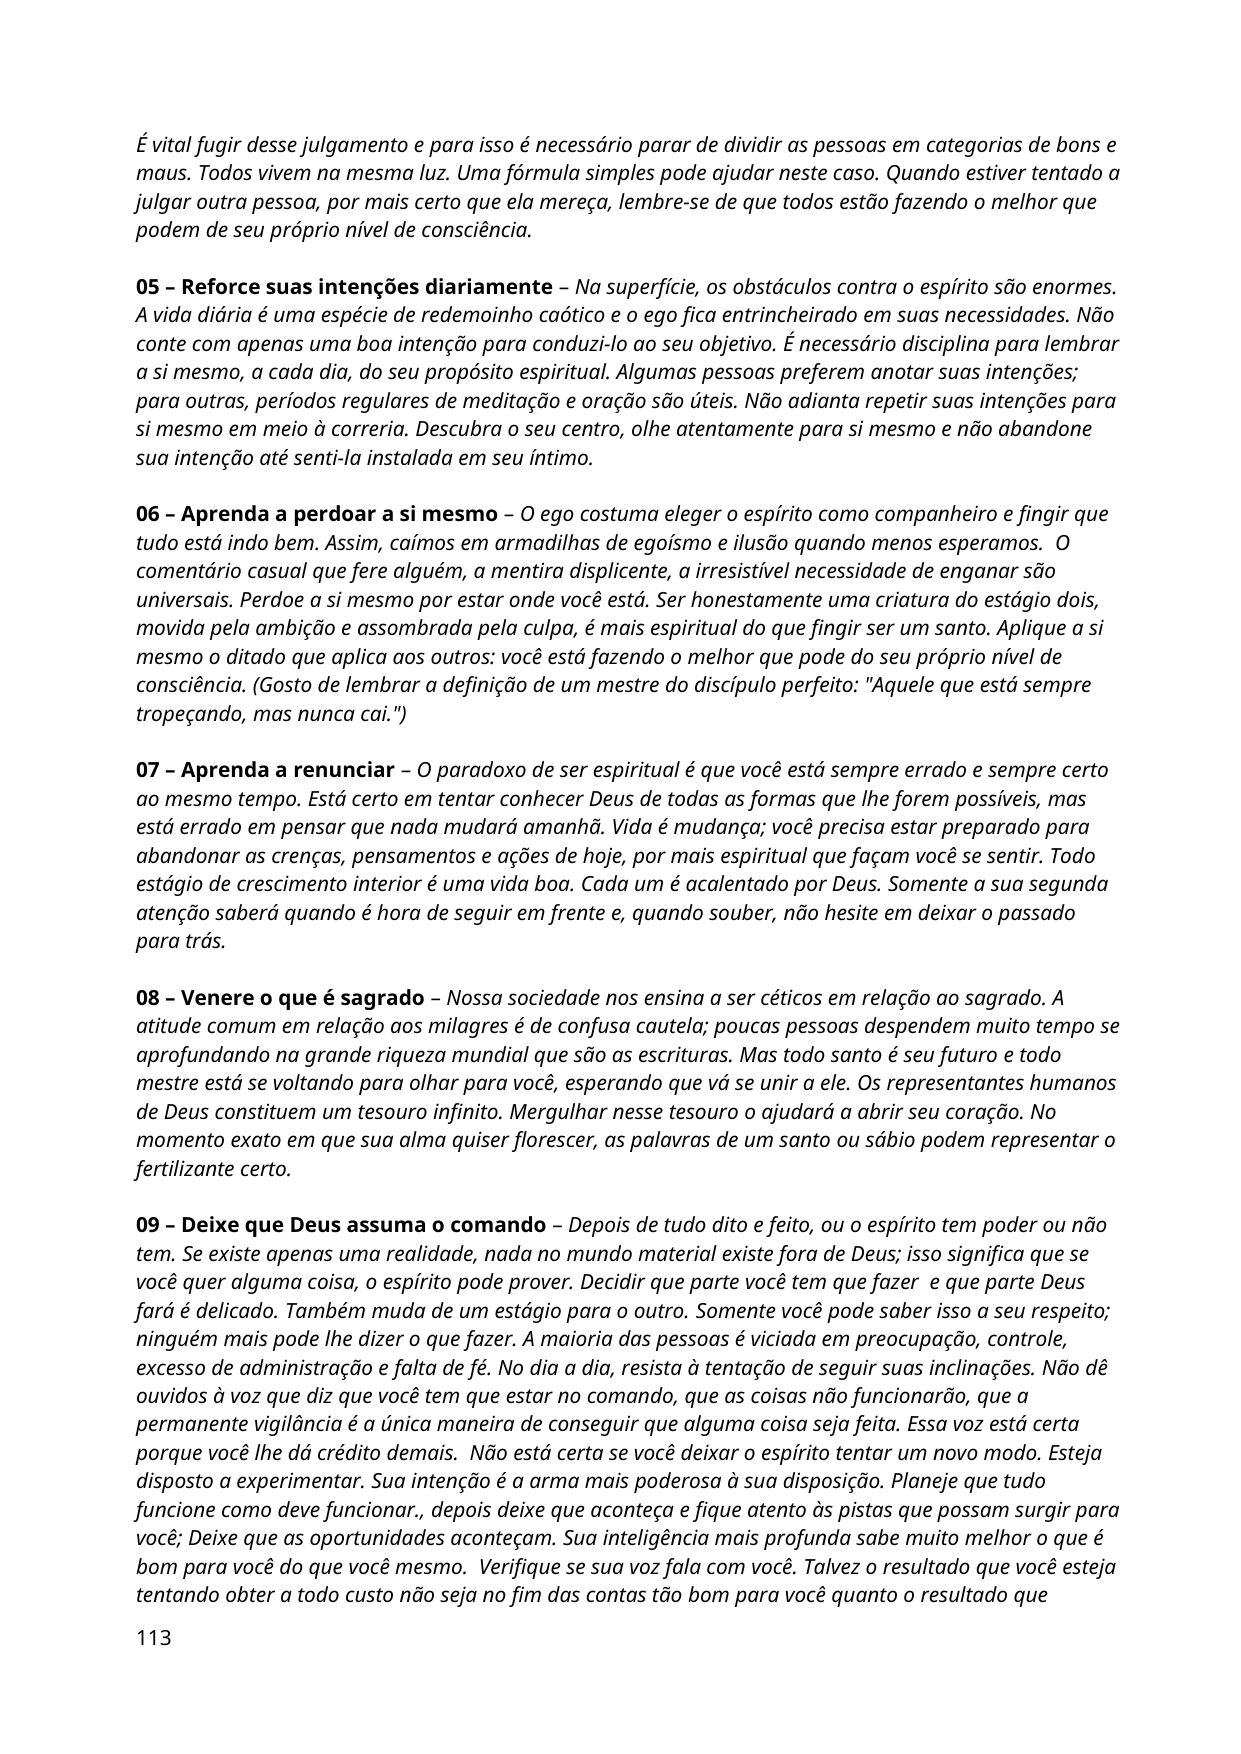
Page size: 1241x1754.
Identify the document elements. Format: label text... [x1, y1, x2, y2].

text 06 – Aprenda a perdoar a si mesmo – O ego costuma eleger o espírito como companheiro e fingir que tudo está indo bem. Assim, caímos em armadilhas de egoísmo e ilusão quando menos esperamos. O comentário casual que fere alguém, a mentira displicente, a irresistível necessidade de enganar são universais. Perdoe a si mesmo por estar onde você está. Ser honestamente uma criatura do estágio dois, movida pela ambição e assombrada pela culpa, é mais espiritual do que fingir ser um santo. Aplique a si mesmo o ditado que aplica aos outros: você está fazendo o melhor que pode do seu próprio nível de consciência. (Gosto de lembrar a definição de um mestre do discípulo perfeito: "Aquele que está sempre tropeçando, mas nunca cai.") [136, 499, 1122, 727]
text É vital fugir desse julgamento e para isso é necessário parar de dividir as pessoas em categorias de bons e maus. Todos vivem na mesma luz. Uma fórmula simples pode ajudar neste caso. Quando estiver tentado a julgar outra pessoa, por mais certo que ela mereça, lembre-se de que todos estão fazendo o melhor que podem de seu próprio nível de consciência. [136, 130, 1122, 244]
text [136, 1211, 1122, 1609]
text 07 – Aprenda a renunciar – O paradoxo de ser espiritual é que você está sempre errado e sempre certo ao mesmo tempo. Está certo em tentar conhecer Deus de todas as formas que lhe forem possíveis, mas está errado em pensar que nada mudará amanhã. Vida é mudança; você precisa estar preparado para abandonar as crenças, pensamentos e ações de hoje, por mais espiritual que façam você se sentir. Todo estágio de crescimento interior é uma vida boa. Cada um é acalentado por Deus. Somente a sua segunda atenção saberá quando é hora de seguir em frente e, quando souber, não hesite em deixar o passado para trás. [136, 756, 1122, 954]
text 08 – Venere o que é sagrado – Nossa sociedade nos ensina a ser céticos em relação ao sagrado. A atitude comum em relação aos milagres é de confusa cautela; poucas pessoas despendem muito tempo se aprofundando na grande riqueza mundial que são as escrituras. Mas todo santo é seu futuro e todo mestre está se voltando para olhar para você, esperando que vá se unir a ele. Os representantes humanos de Deus constituem um tesouro infinito. Mergulhar nesse tesouro o ajudará a abrir seu coração. No momento exato em que sua alma quiser florescer, as palavras de um santo ou sábio podem representar o fertilizante certo. [136, 983, 1122, 1182]
text 05 – Reforce suas intenções diariamente – Na superfície, os obstáculos contra o espírito são enormes. A vida diária é uma espécie de redemoinho caótico e o ego fica entrincheirado em suas necessidades. Não conte com apenas uma boa intenção para conduzi-lo ao seu objetivo. É necessário disciplina para lembrar a si mesmo, a cada dia, do seu propósito espiritual. Algumas pessoas preferem anotar suas intenções; para outras, períodos regulares de meditação e oração são úteis. Não adianta repetir suas intenções para si mesmo em meio à correria. Descubra o seu centro, olhe atentamente para si mesmo e não abandone sua intenção até senti-la instalada em seu íntimo. [136, 272, 1122, 471]
